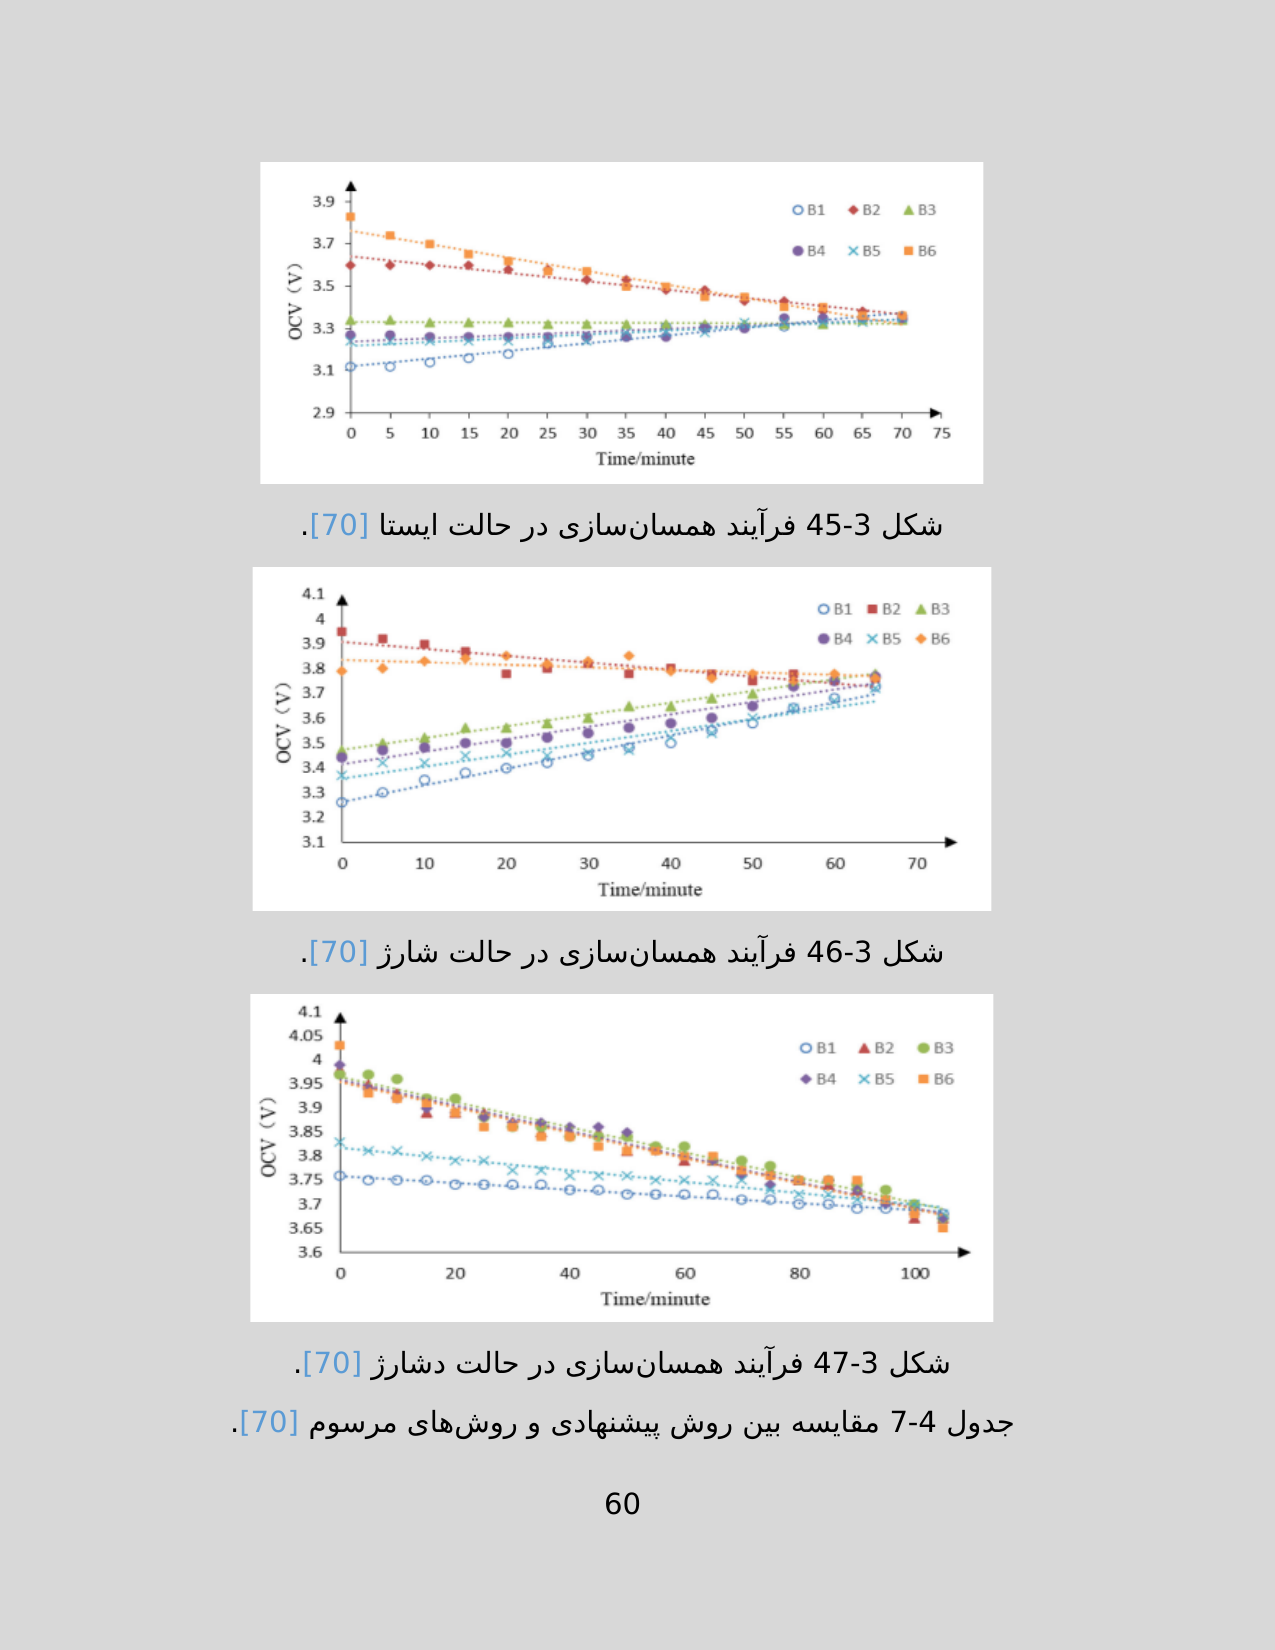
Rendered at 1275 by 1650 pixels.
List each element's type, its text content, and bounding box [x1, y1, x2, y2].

picture [252, 567, 992, 911]
table_header [150, 150, 1124, 496]
picture [250, 994, 994, 1322]
text جدول ‏4-7 مقایسه بین روش پیشنهادی و روش‌های مرسوم [70]. [150, 1406, 1125, 1439]
table_cell [150, 982, 1124, 1334]
table_cell [150, 555, 1124, 923]
picture [260, 162, 984, 484]
